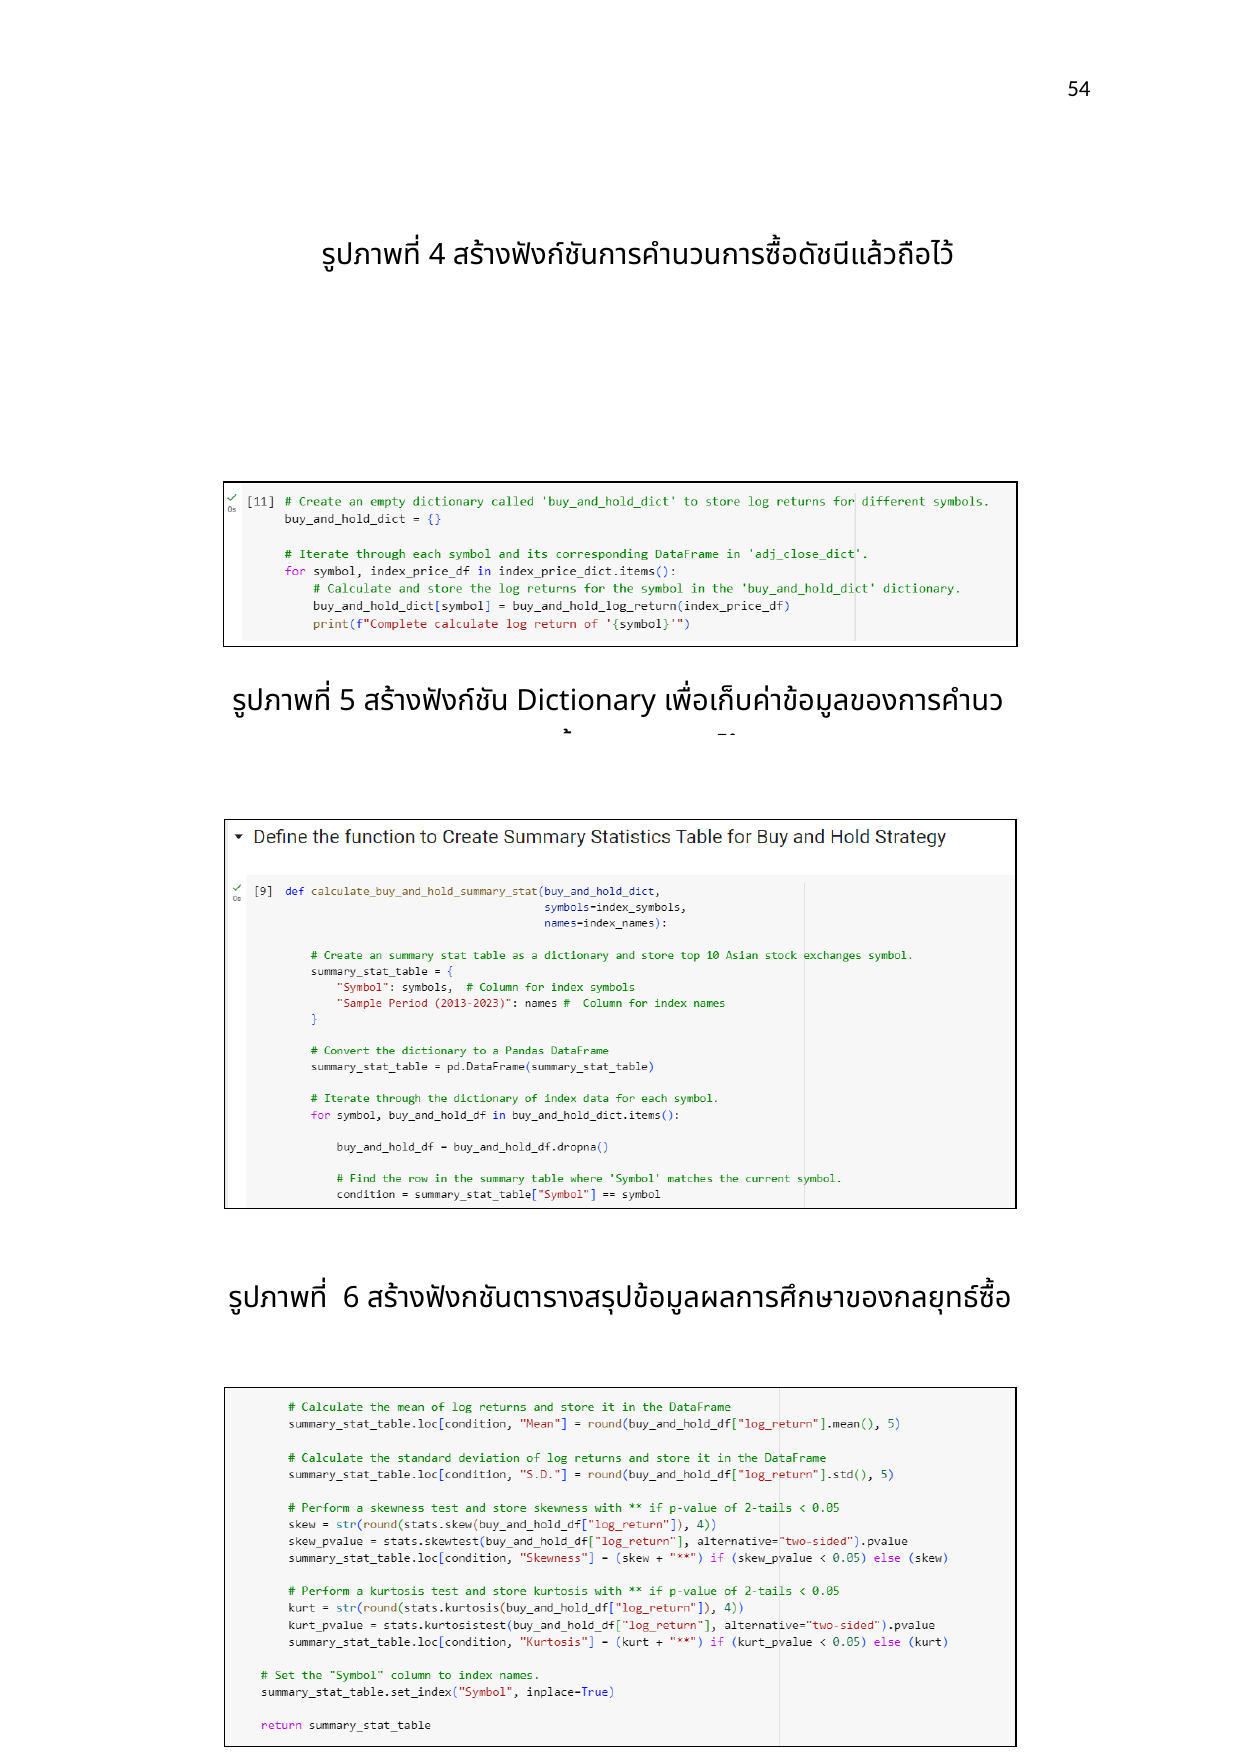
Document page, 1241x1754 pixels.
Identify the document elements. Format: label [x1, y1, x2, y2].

picture [225, 820, 1015, 1208]
picture [225, 1388, 1015, 1746]
picture [224, 483, 1016, 646]
